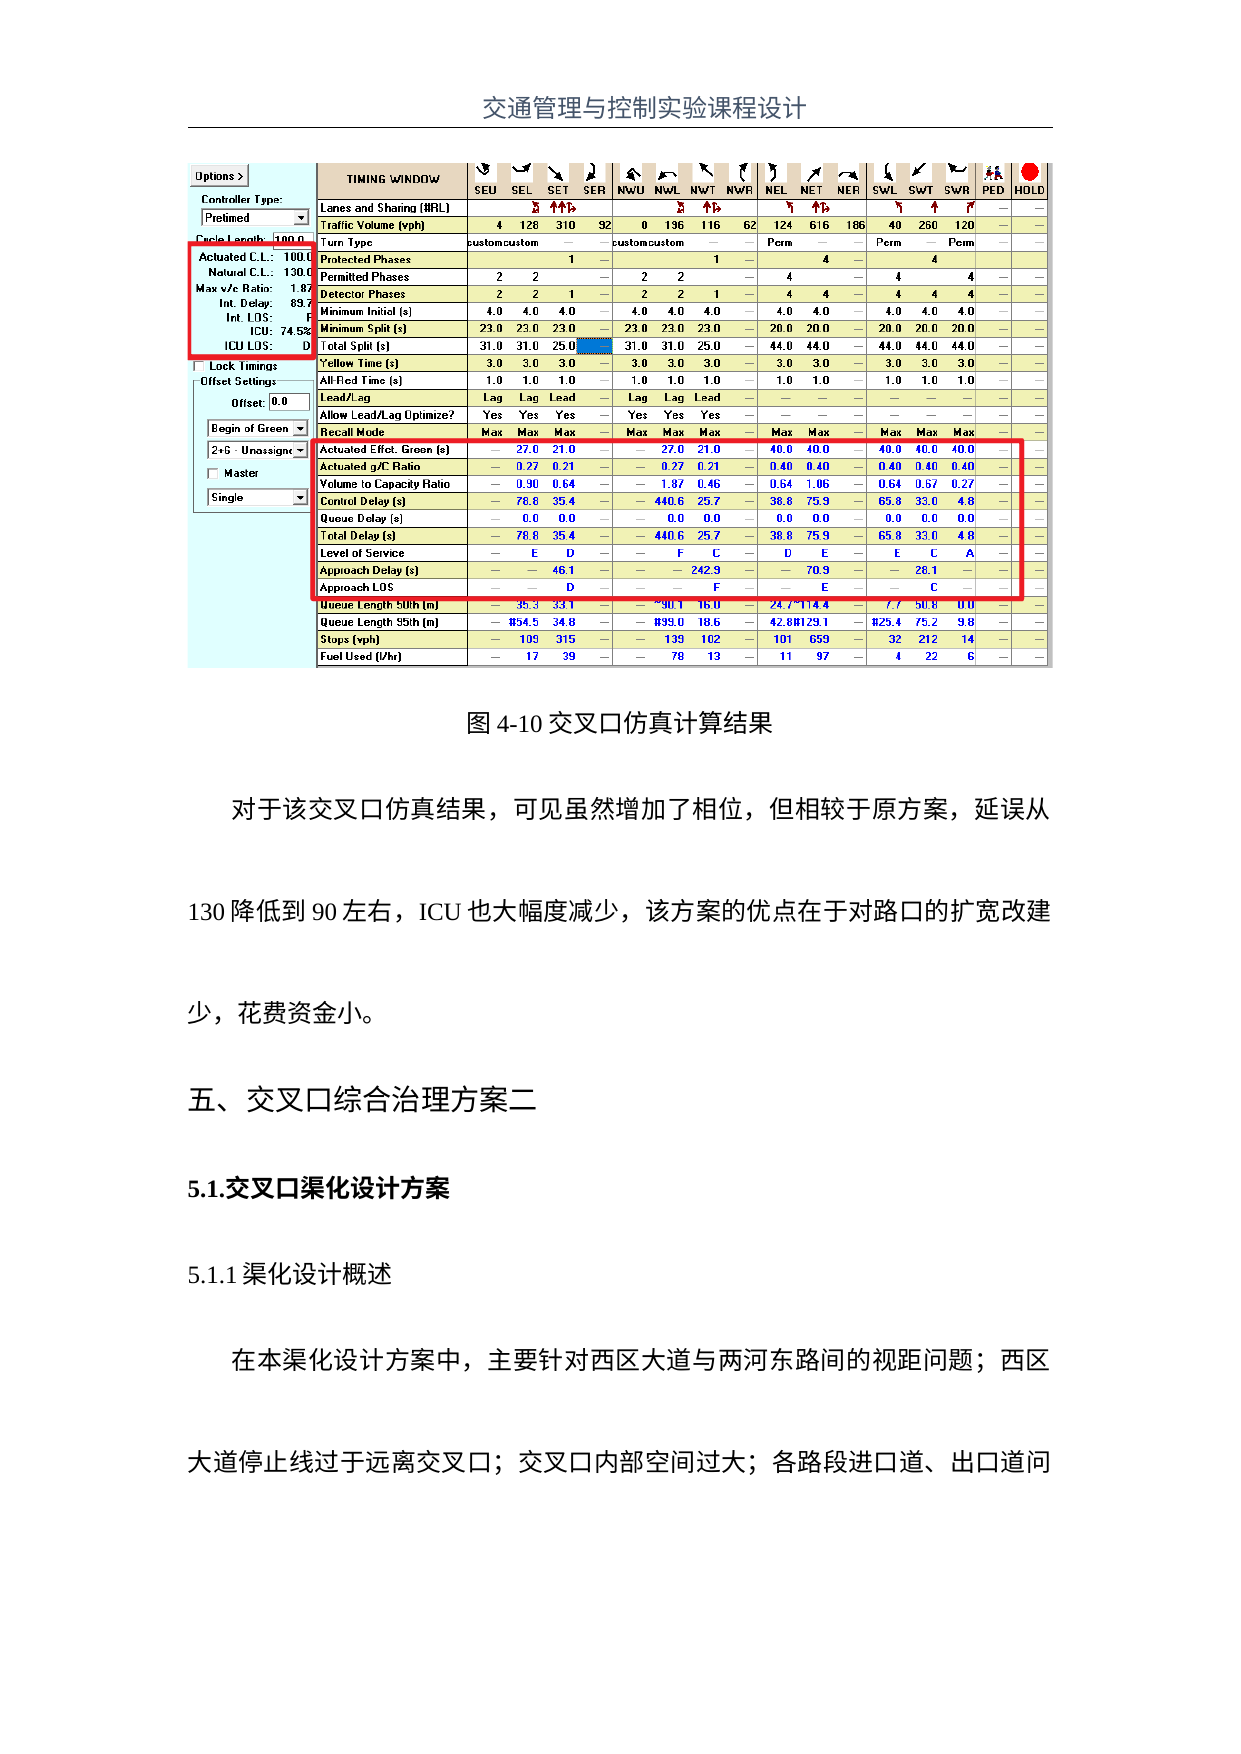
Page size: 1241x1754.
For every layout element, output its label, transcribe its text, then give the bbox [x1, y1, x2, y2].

text 5.1.1渠化设计概述 [187, 1238, 1053, 1306]
text 图4-10 交叉口仿真计算结果 [187, 688, 1053, 756]
text 5.1.交叉口渠化设计方案 [187, 1152, 1053, 1220]
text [187, 1324, 1053, 1494]
text 对于该交叉口仿真结果，可见虽然增加了相位，但相较于原方案，延误从130降低到90左右，ICU也大幅度减少，该方案的优点在于对路口的扩宽改建少，花费资金小。 [187, 774, 1053, 1045]
text 五、交叉口综合治理方案二 [187, 1063, 1053, 1131]
picture [187, 163, 1053, 668]
